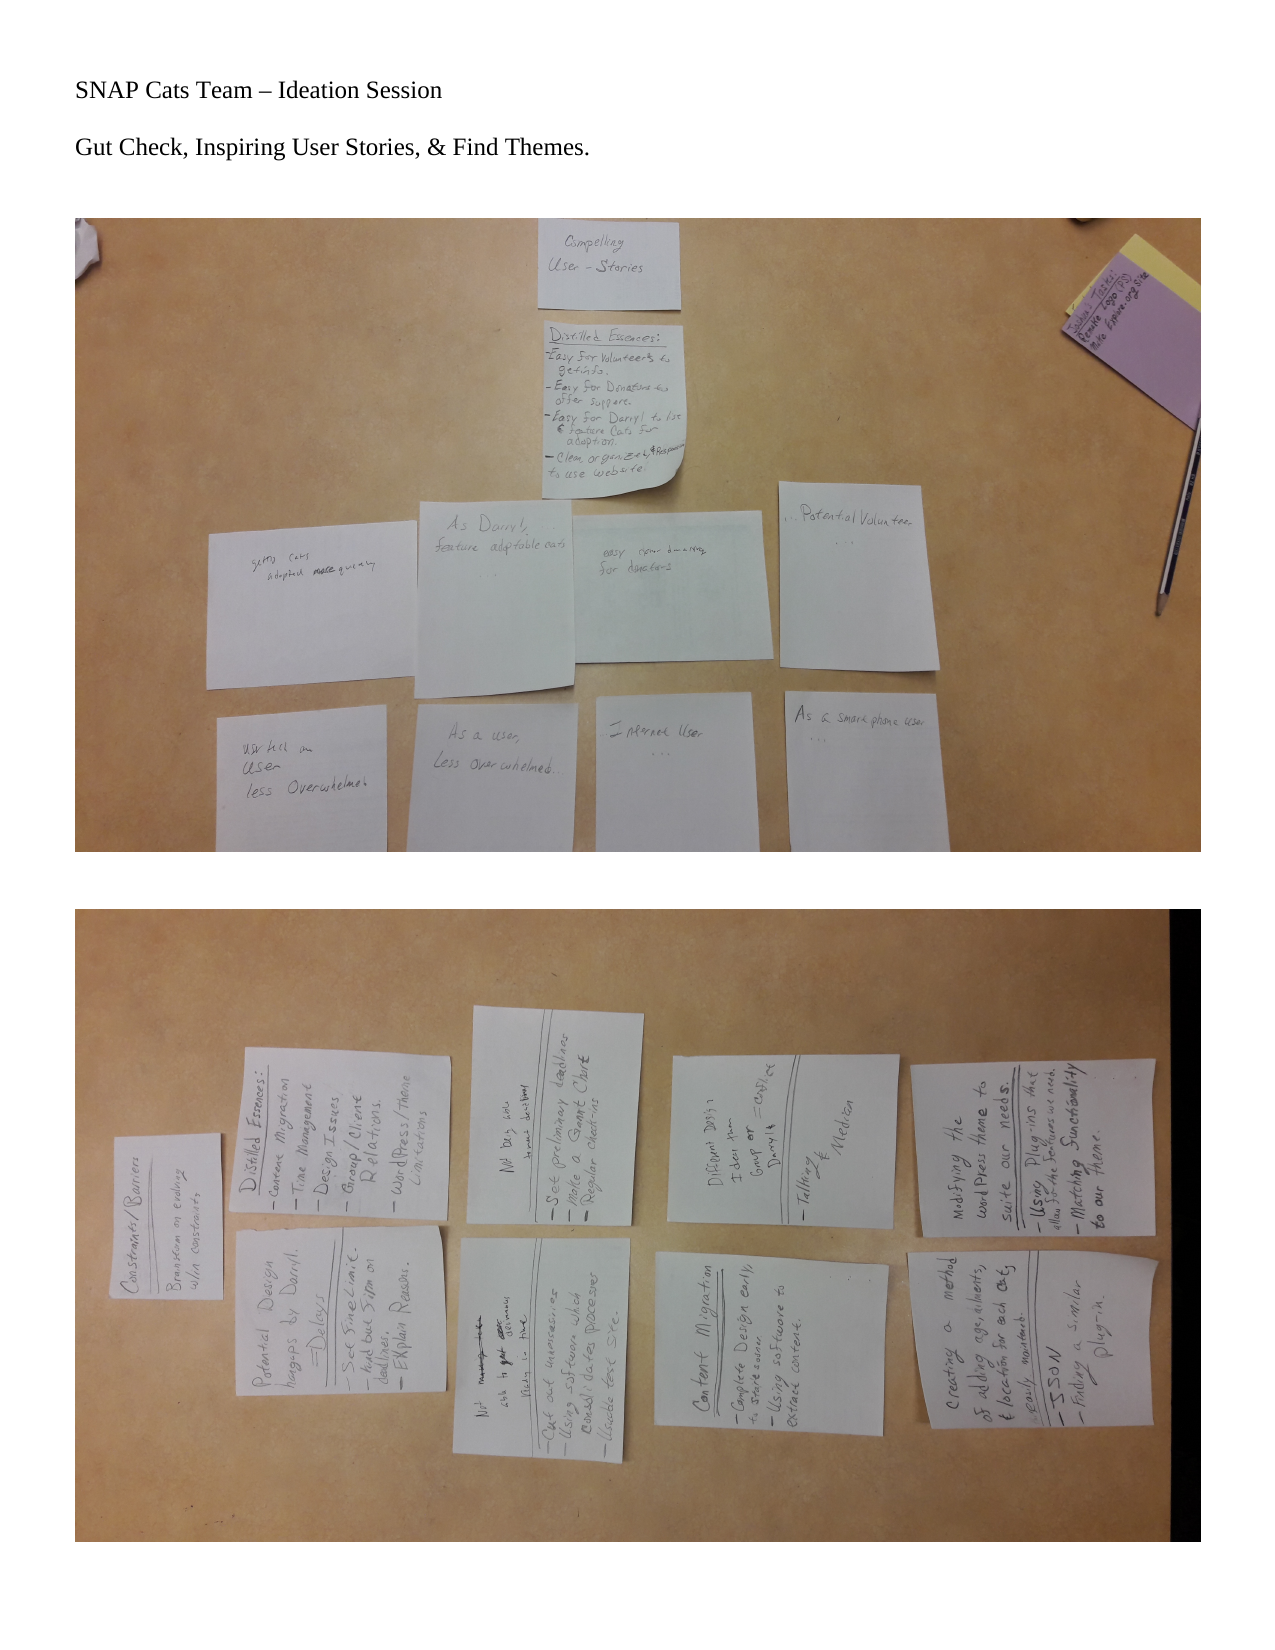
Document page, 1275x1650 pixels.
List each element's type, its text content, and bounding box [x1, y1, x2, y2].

text SNAP Cats Team – Ideation Session [75, 75, 1200, 104]
picture [75, 218, 1201, 852]
text Gut Check, Inspiring User Stories, & Find Themes. [75, 132, 1200, 161]
picture [75, 909, 1201, 1542]
